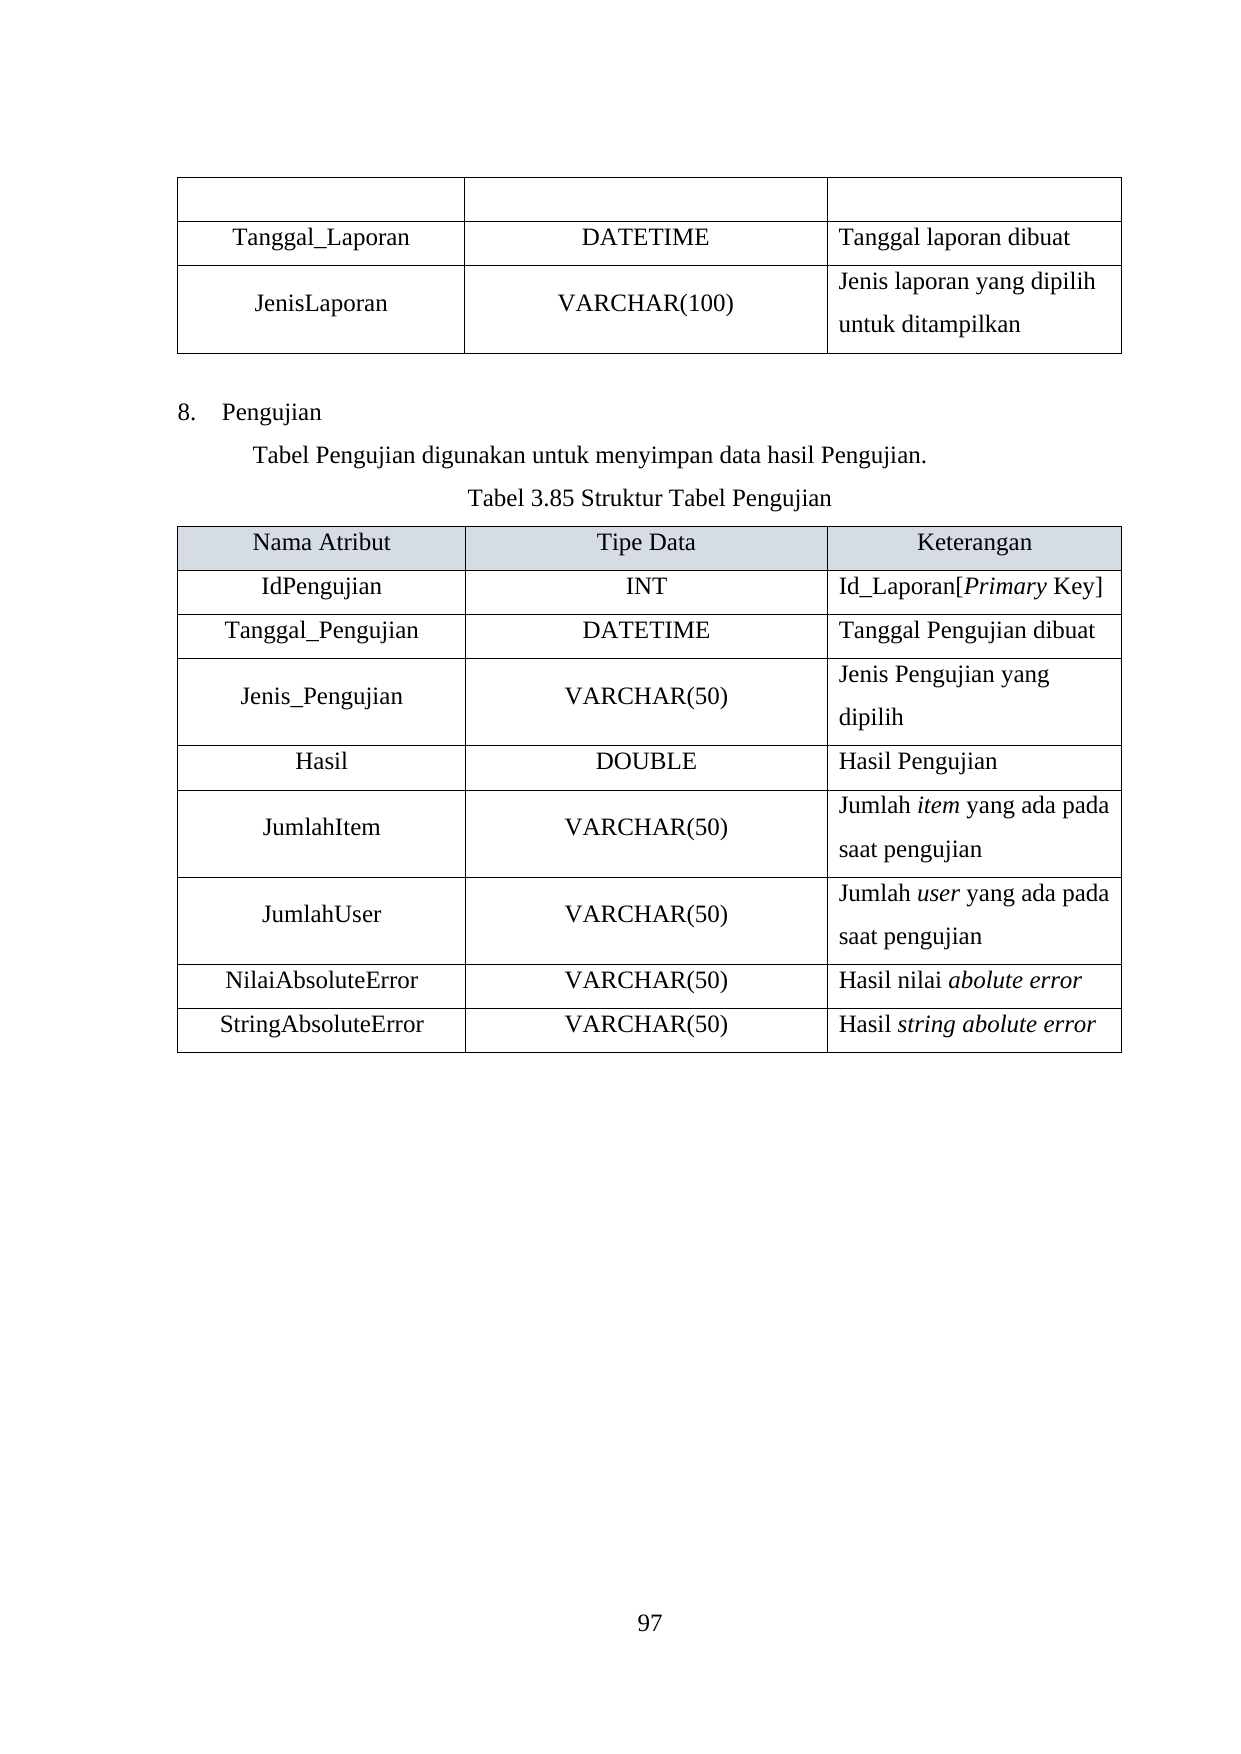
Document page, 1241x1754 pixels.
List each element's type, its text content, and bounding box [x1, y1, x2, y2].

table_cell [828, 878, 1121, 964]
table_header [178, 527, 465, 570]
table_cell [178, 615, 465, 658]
list Pengujian [177, 397, 1122, 425]
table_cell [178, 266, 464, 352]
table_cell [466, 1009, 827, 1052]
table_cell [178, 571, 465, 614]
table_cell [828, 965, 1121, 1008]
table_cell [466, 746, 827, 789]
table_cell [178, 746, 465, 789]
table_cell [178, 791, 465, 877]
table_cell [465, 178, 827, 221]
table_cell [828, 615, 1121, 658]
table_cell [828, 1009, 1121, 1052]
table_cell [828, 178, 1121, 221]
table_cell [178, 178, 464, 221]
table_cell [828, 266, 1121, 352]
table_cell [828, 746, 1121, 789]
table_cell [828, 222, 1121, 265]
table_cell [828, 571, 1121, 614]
text Tabel Pengujian digunakan untuk menyimpan data hasil Pengujian. [177, 440, 1122, 468]
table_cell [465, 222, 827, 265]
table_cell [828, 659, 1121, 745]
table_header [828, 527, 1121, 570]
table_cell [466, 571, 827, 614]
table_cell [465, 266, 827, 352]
text Tabel 3.85 Struktur Tabel Pengujian [177, 483, 1122, 512]
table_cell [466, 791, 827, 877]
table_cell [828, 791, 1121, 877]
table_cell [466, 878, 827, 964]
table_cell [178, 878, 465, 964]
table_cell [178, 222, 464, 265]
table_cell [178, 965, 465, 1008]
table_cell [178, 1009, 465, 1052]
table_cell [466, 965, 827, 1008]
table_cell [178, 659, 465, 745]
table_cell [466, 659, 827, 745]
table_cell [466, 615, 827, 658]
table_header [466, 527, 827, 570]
